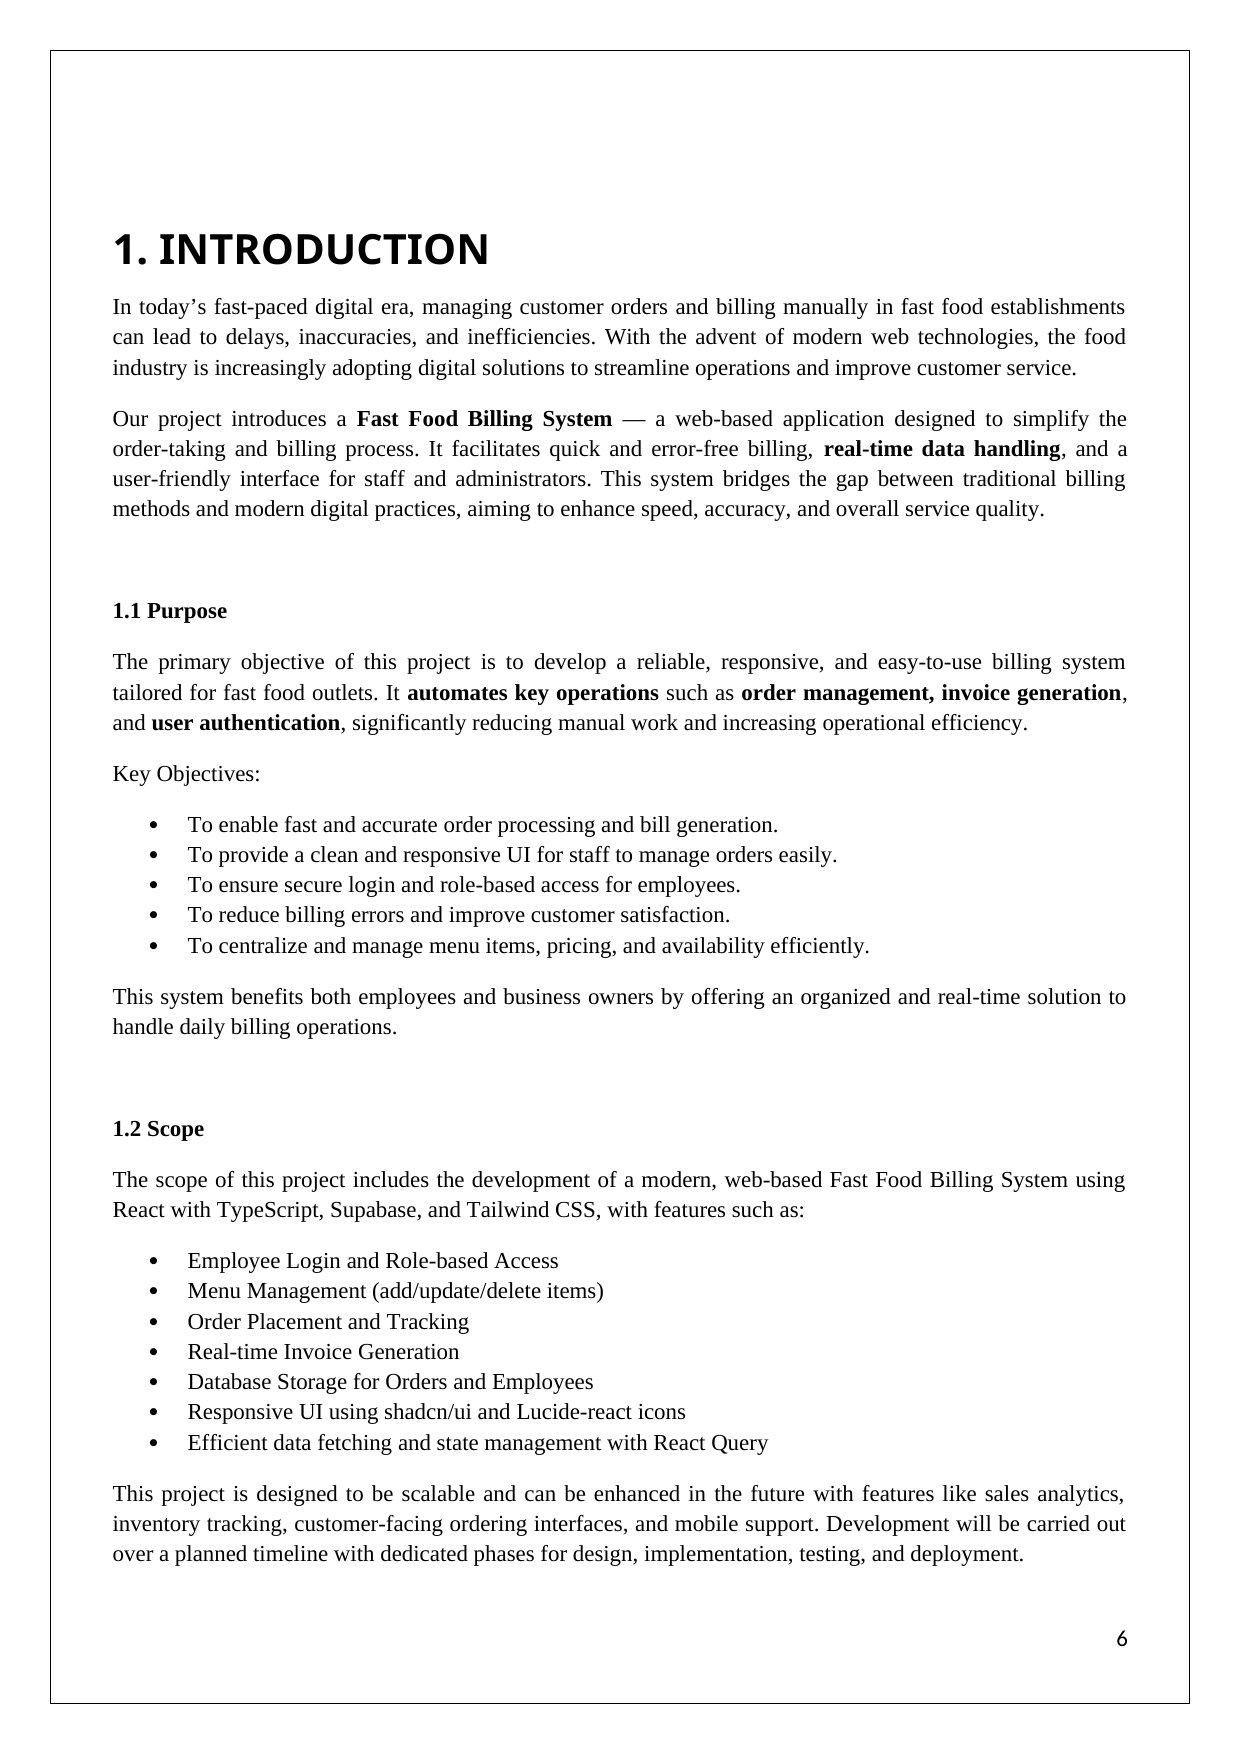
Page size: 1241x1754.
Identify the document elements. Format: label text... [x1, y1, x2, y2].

list Order Placement and Tracking [150, 1308, 1128, 1334]
subtitle 1. INTRODUCTION [112, 220, 1128, 276]
text 1.2 Scope [112, 1115, 1128, 1141]
list Database Storage for Orders and Employees [150, 1368, 1128, 1394]
list Menu Management (add/update/delete items) [150, 1278, 1128, 1304]
text Key Objectives: [112, 760, 1128, 786]
list Employee Login and Role-based Access [150, 1247, 1128, 1274]
list To enable fast and accurate order processing and bill generation. [150, 811, 1128, 837]
list Responsive UI using shadcn/ui and Lucide-react icons [150, 1398, 1128, 1425]
list Efficient data fetching and state management with React Query [150, 1429, 1128, 1455]
text In today’s fast-paced digital era, managing customer orders and billing manually in fast food establishments can lead to delays, inaccuracies, and inefficiencies. With the advent of modern web technologies, the food industry is increasingly adopting digital solutions to streamline operations and improve customer service. [112, 293, 1128, 380]
text Our project introduces a Fast Food Billing System — a web-based application designed to simplify the order-taking and billing process. It facilitates quick and error-free billing, real-time data handling, and a user-friendly interface for staff and administrators. This system bridges the gap between traditional billing methods and modern digital practices, aiming to enhance speed, accuracy, and overall service quality. [112, 405, 1128, 522]
list To reduce billing errors and improve customer satisfaction. [150, 902, 1128, 928]
list To ensure secure login and role-based access for employees. [150, 871, 1128, 898]
text The scope of this project includes the development of a modern, web-based Fast Food Billing System using React with TypeScript, Supabase, and Tailwind CSS, with features such as: [112, 1166, 1128, 1223]
text This system benefits both employees and business owners by offering an organized and real-time solution to handle daily billing operations. [112, 983, 1128, 1039]
list Real-time Invoice Generation [150, 1338, 1128, 1364]
text 1.1 Purpose [112, 597, 1128, 624]
list To provide a clean and responsive UI for staff to manage orders easily. [150, 841, 1128, 867]
list To centralize and manage menu items, pricing, and availability efficiently. [150, 932, 1128, 958]
text This project is designed to be scalable and can be enhanced in the future with features like sales analytics, inventory tracking, customer-facing ordering interfaces, and mobile support. Development will be carried out over a planned timeline with dedicated phases for design, implementation, testing, and deployment. [112, 1480, 1128, 1566]
text The primary objective of this project is to develop a reliable, responsive, and easy-to-use billing system tailored for fast food outlets. It automates key operations such as order management, invoice generation, and user authentication, significantly reducing manual work and increasing operational efficiency. [112, 648, 1128, 735]
